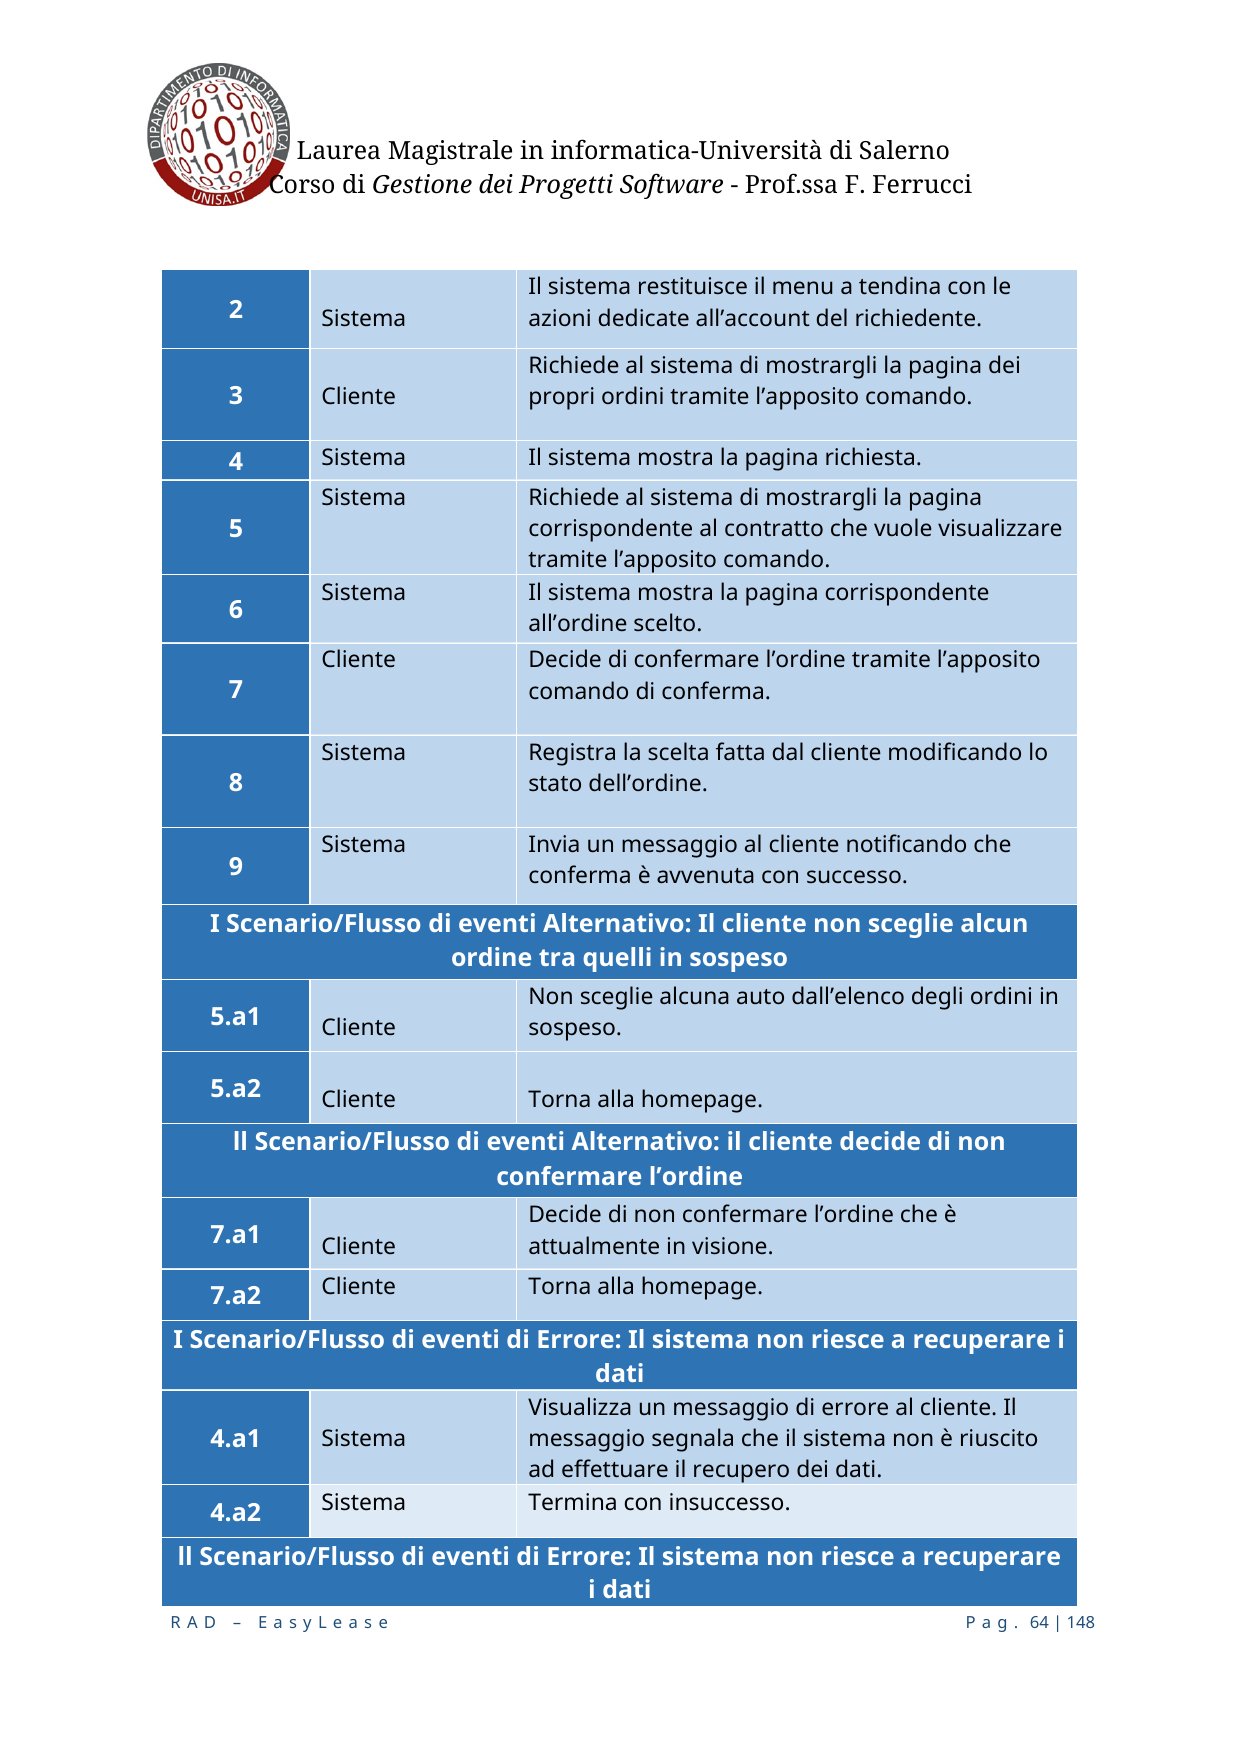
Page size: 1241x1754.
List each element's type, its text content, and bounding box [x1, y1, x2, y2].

table_cell Termina con insuccesso. [517, 1485, 1077, 1537]
table_cell Sistema [311, 1485, 516, 1537]
table_cell Visualizza un messaggio di errore al cliente. Il messaggio segnala che il sistema non è riuscito ad effettuare il recupero dei dati. [517, 1391, 1077, 1484]
table_cell Il sistema mostra la pagina corrispondente all’ordine scelto. [517, 575, 1077, 642]
table_cell Cliente [311, 980, 516, 1051]
table_cell Sistema [311, 270, 516, 348]
table_cell Richiede al sistema di mostrargli la pagina corrispondente al contratto che vuole visualizzare tramite l’apposito comando. [517, 481, 1077, 574]
table_cell 4 [162, 441, 309, 479]
table_cell Invia un messaggio al cliente notificando che conferma è avvenuta con successo. [517, 828, 1077, 904]
table_cell Torna alla homepage. [517, 1052, 1077, 1123]
table_cell Decide di confermare l’ordine tramite l’apposito comando di conferma. [517, 644, 1077, 734]
table_cell Cliente [311, 644, 516, 734]
table_cell ll Scenario/Flusso di eventi Alternativo: il cliente decide di non confermare l’ordine [162, 1124, 1077, 1197]
table_cell Registra la scelta fatta dal cliente modificando lo stato dell’ordine. [517, 736, 1077, 827]
table_cell Cliente [311, 1270, 516, 1320]
table_cell Sistema [311, 441, 516, 479]
table_cell 2 [162, 270, 309, 348]
table_cell Sistema [311, 575, 516, 642]
table_cell 4.a2 [162, 1485, 309, 1537]
table_cell 3 [162, 349, 309, 440]
table_cell Il sistema mostra la pagina richiesta. [517, 441, 1077, 479]
table_cell Torna alla homepage. [517, 1270, 1077, 1320]
table_cell ll Scenario/Flusso di eventi di Errore: Il sistema non riesce a recuperare i dati [162, 1538, 1077, 1606]
table_cell Sistema [311, 828, 516, 904]
table_cell 6 [162, 575, 309, 642]
table_cell 7 [162, 644, 309, 734]
table_cell 7.a2 [162, 1270, 309, 1320]
table_cell Non sceglie alcuna auto dall’elenco degli ordini in sospeso. [517, 980, 1077, 1051]
table_cell 8 [162, 736, 309, 827]
table_cell I Scenario/Flusso di eventi Alternativo: Il cliente non sceglie alcun ordine tra quelli in sospeso [162, 905, 1077, 979]
table_cell Cliente [311, 1052, 516, 1123]
table_cell Sistema [311, 481, 516, 574]
table_cell 5 [162, 481, 309, 574]
picture [147, 63, 290, 206]
table_cell Cliente [311, 1198, 516, 1268]
table_cell 5.a2 [162, 1052, 309, 1123]
table_cell 7.a1 [162, 1198, 309, 1268]
table_cell 4.a1 [162, 1391, 309, 1484]
table_cell Richiede al sistema di mostrargli la pagina dei propri ordini tramite l’apposito comando. [517, 349, 1077, 440]
table_cell Decide di non confermare l’ordine che è attualmente in visione. [517, 1198, 1077, 1268]
table_cell Cliente [311, 349, 516, 440]
table_cell 9 [162, 828, 309, 904]
table_cell I Scenario/Flusso di eventi di Errore: Il sistema non riesce a recuperare i dati [162, 1321, 1077, 1389]
table_cell Sistema [311, 1391, 516, 1484]
table_cell 5.a1 [162, 980, 309, 1051]
table_cell Sistema [311, 736, 516, 827]
table_cell Il sistema restituisce il menu a tendina con le azioni dedicate all’account del richiedente. [517, 270, 1077, 348]
